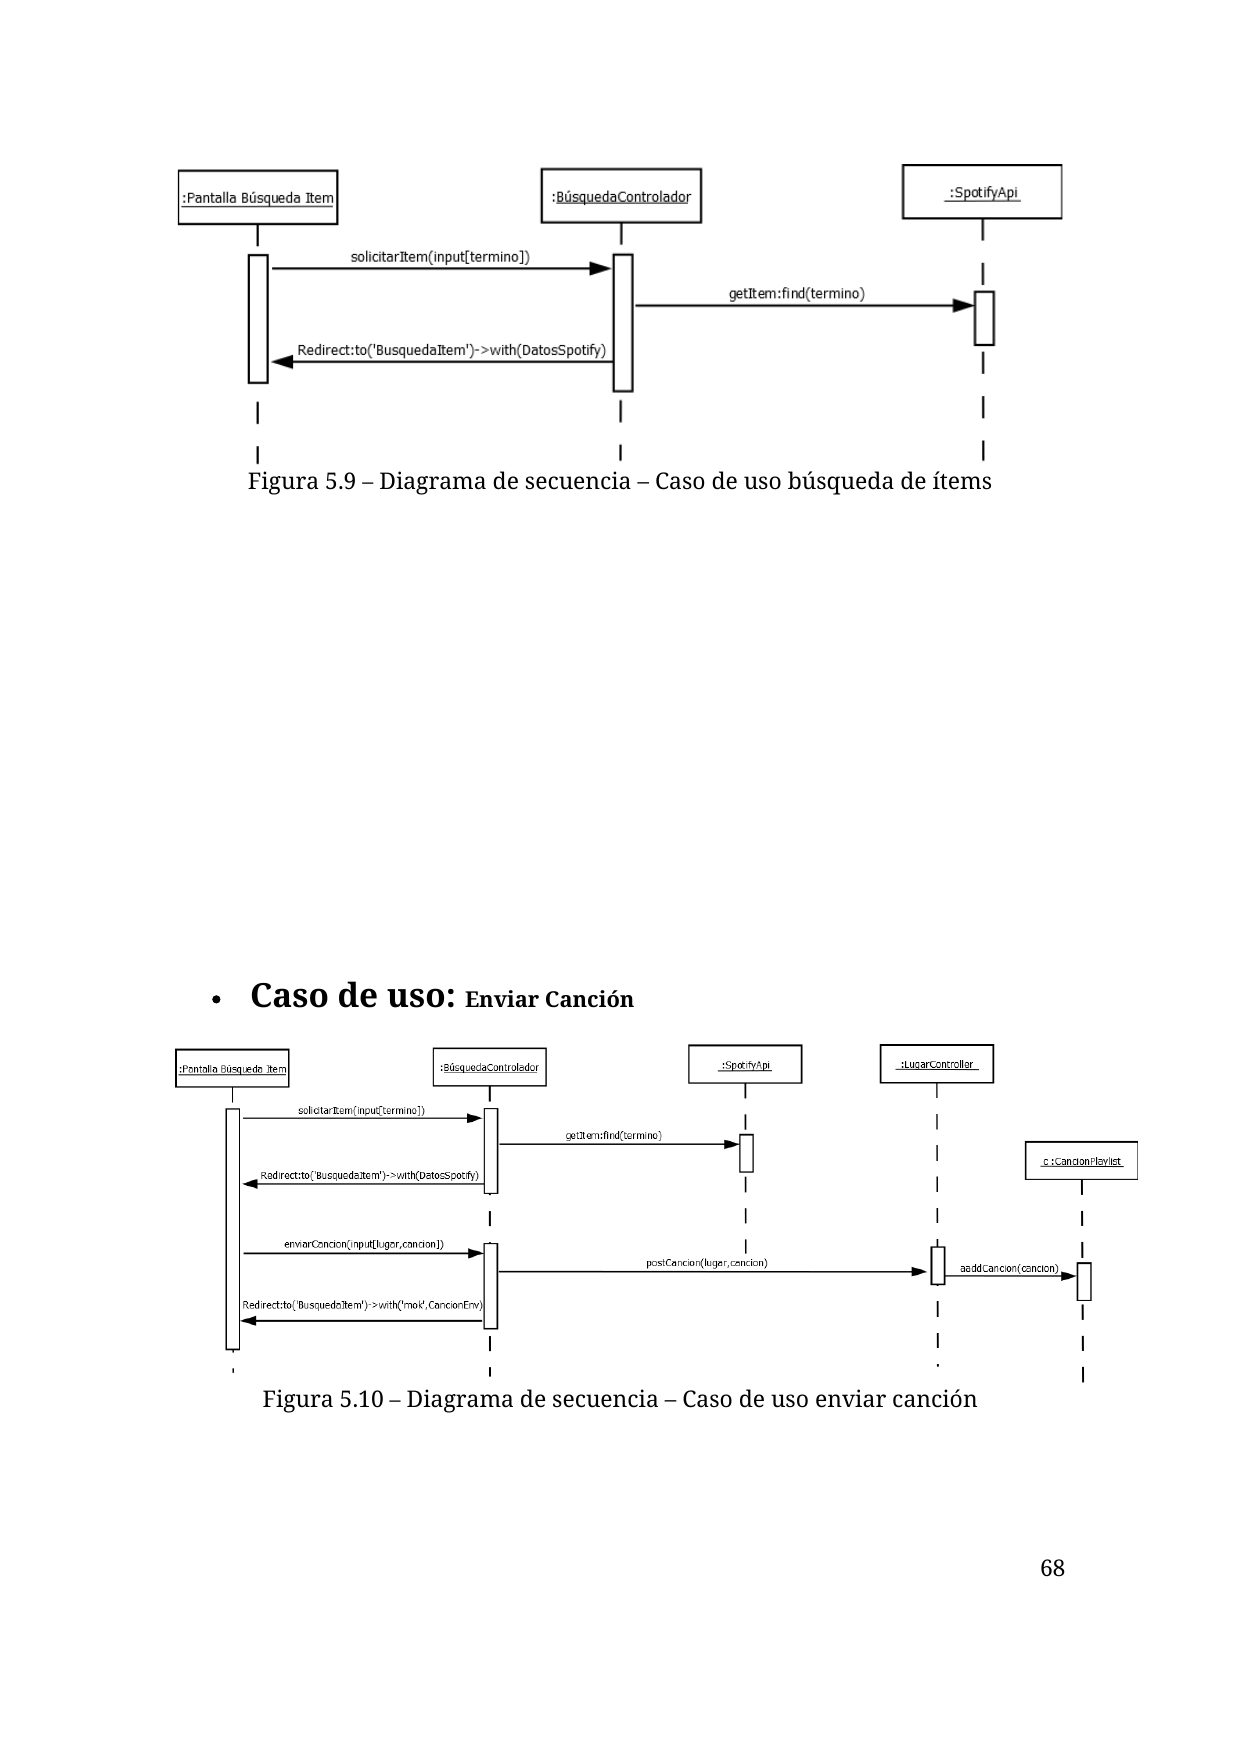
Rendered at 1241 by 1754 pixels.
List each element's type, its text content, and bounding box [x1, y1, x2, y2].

text Figura 5.10 – Diagrama de secuencia – Caso de uso enviar canción [175, 1383, 1065, 1414]
picture [175, 1044, 1138, 1383]
text Figura 5.9 – Diagrama de secuencia – Caso de uso búsqueda de ítems [175, 464, 1065, 496]
list Caso de uso: Enviar Canción [212, 971, 1065, 1017]
picture [177, 164, 1063, 465]
